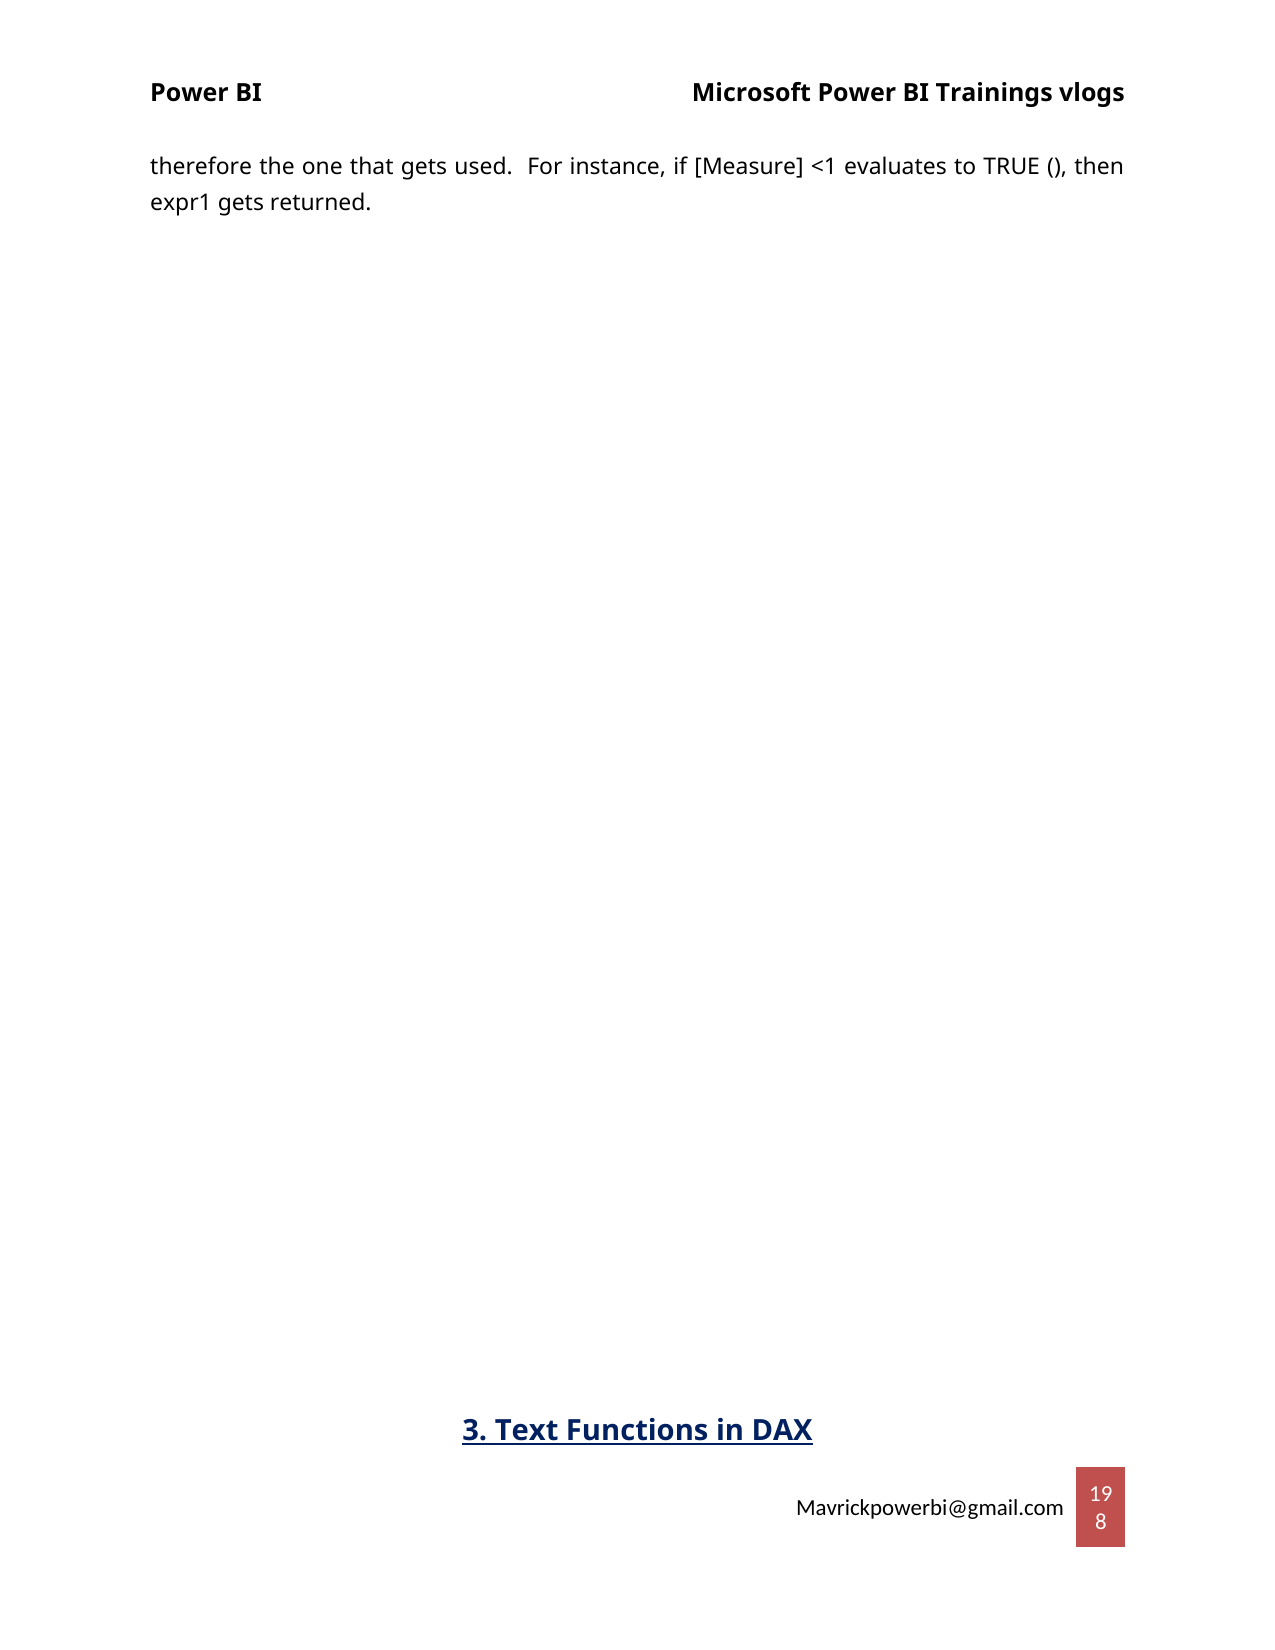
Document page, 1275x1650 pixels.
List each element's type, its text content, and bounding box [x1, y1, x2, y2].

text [150, 150, 1125, 217]
text 3. Text Functions in DAX [150, 1409, 1125, 1449]
